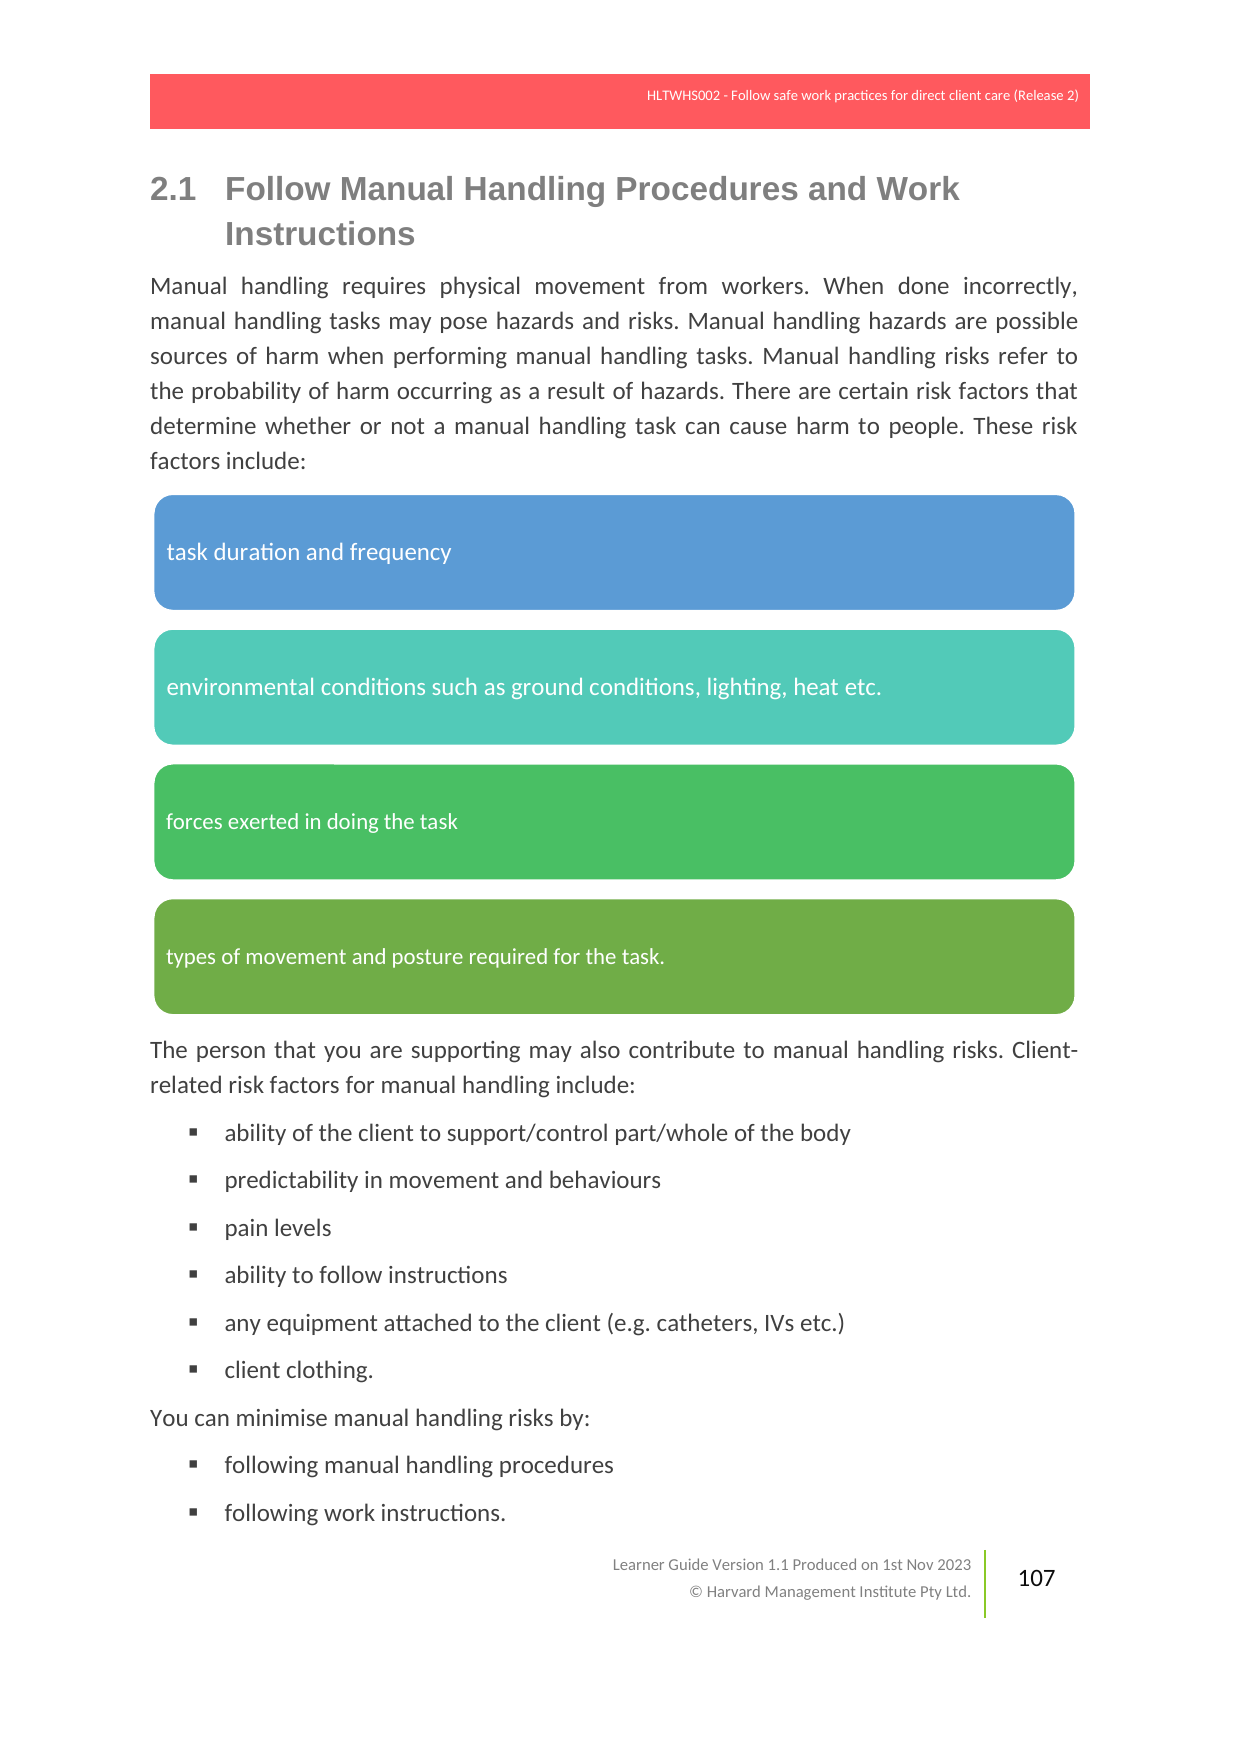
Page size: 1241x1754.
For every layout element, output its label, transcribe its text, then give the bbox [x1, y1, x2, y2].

text The person that you are supporting may also contribute to manual handling risks. Client-related risk factors for manual handling include: [150, 1034, 1079, 1100]
text You can minimise manual handling risks by: [150, 1402, 1079, 1432]
list pain levels [187, 1212, 1079, 1242]
list ability to follow instructions [187, 1259, 1079, 1290]
list predictability in movement and behaviours [187, 1164, 1079, 1195]
subtitle Follow Manual Handling Procedures and Work Instructions [150, 169, 1079, 252]
list any equipment attached to the client (e.g. catheters, IVs etc.) [187, 1307, 1079, 1337]
list following work instructions. [187, 1497, 1079, 1527]
list ability of the client to support/control part/whole of the body [187, 1117, 1079, 1147]
text Manual handling requires physical movement from workers. When done incorrectly, manual handling tasks may pose hazards and risks. Manual handling hazards are possible sources of harm when performing manual handling tasks. Manual handling risks refer to the probability of harm occurring as a result of hazards. There are certain risk factors that determine whether or not a manual handling task can cause harm to people. These risk factors include: [150, 270, 1079, 476]
list client clothing. [187, 1354, 1079, 1385]
list following manual handling procedures [187, 1449, 1079, 1480]
